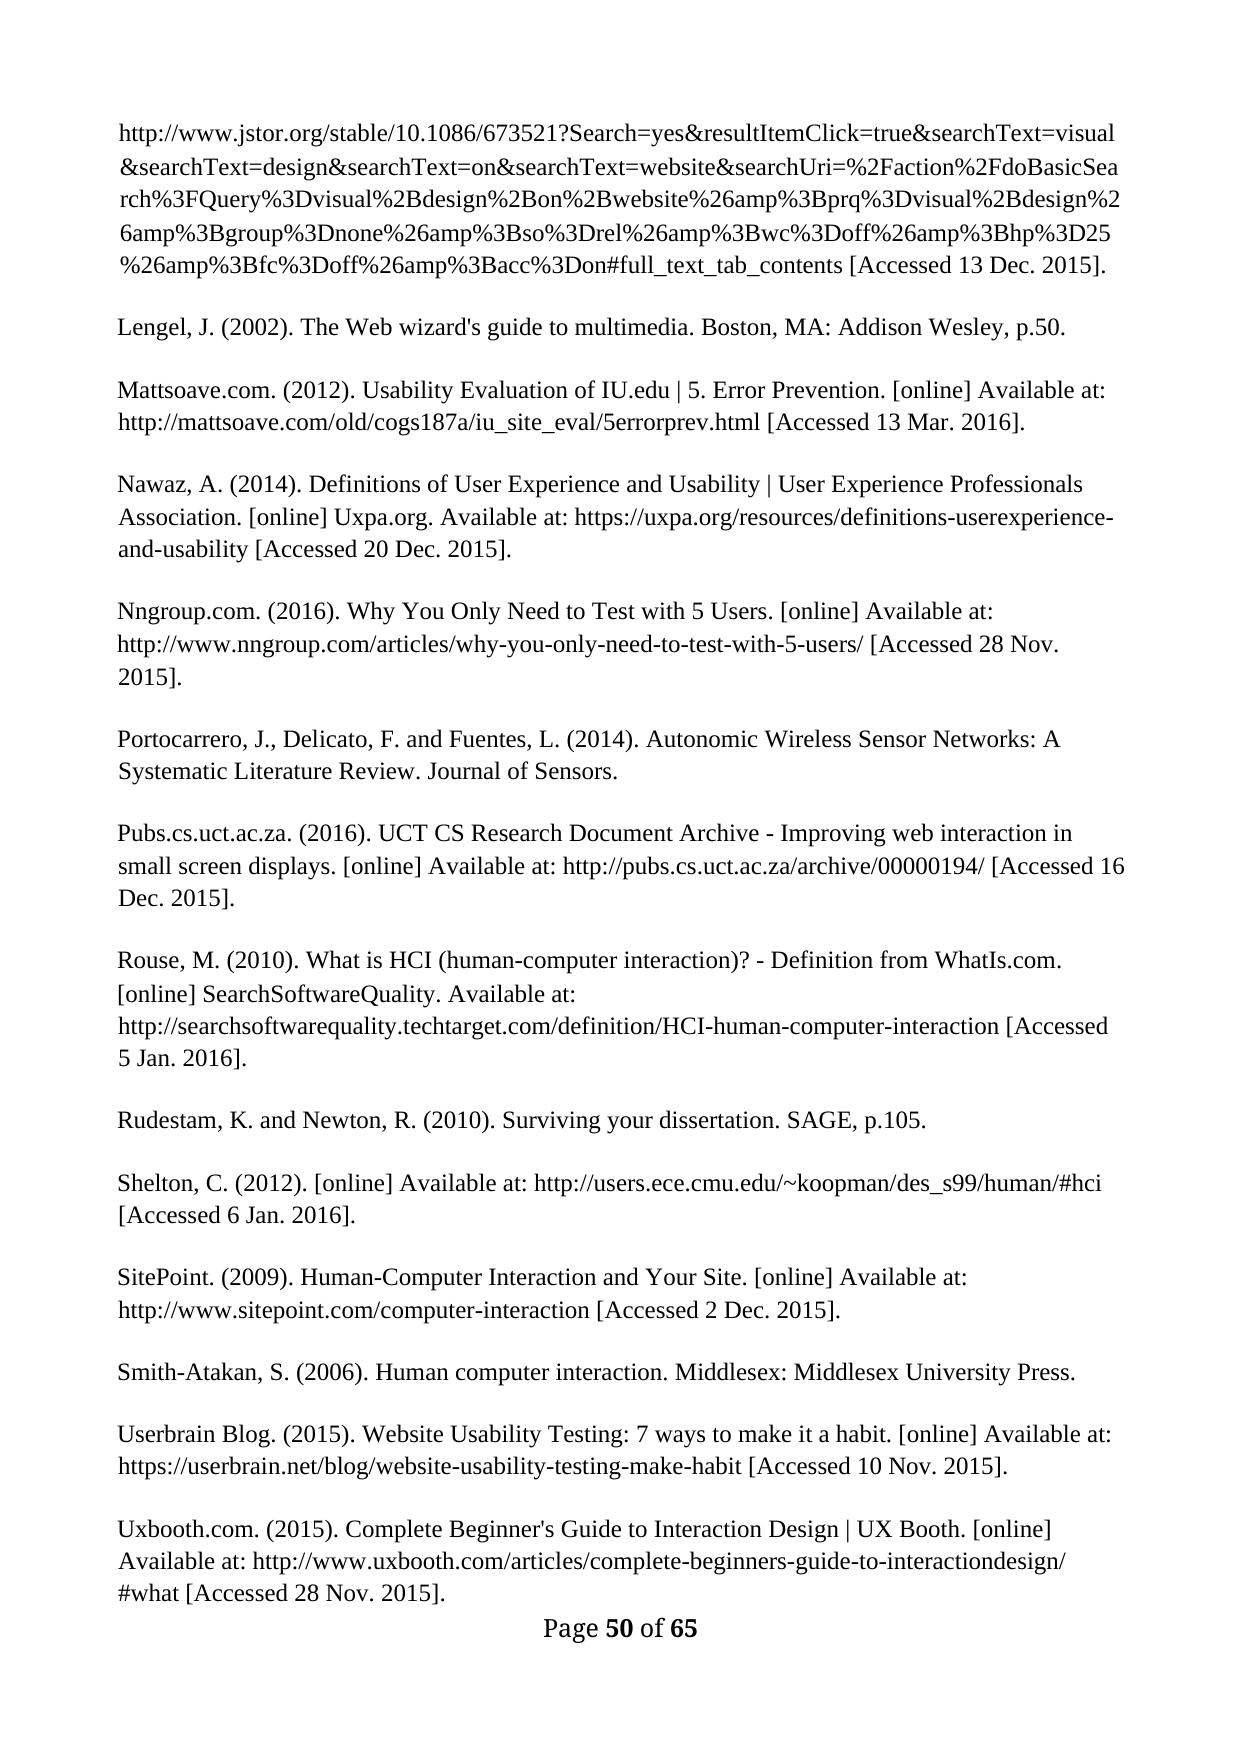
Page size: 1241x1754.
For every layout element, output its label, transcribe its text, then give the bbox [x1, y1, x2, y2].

text Nawaz, A. (2014). Definitions of User Experience and Usability | User Experience Professionals Association. [online] Uxpa.org. Available at: https://uxpa.org/resources/definitions-userexperience-and-usability [Accessed 20 Dec. 2015]. [117, 469, 1127, 563]
text Lengel, J. (2002). The Web wizard's guide to multimedia. Boston, MA: Addison Wesley, p.50. [117, 312, 1127, 341]
text Pubs.cs.uct.ac.za. (2016). UCT CS Research Document Archive - Improving web interaction in small screen displays. [online] Available at: http://pubs.cs.uct.ac.za/archive/00000194/ [Accessed 16 Dec. 2015]. [117, 818, 1127, 912]
text Uxbooth.com. (2015). Complete Beginner's Guide to Interaction Design | UX Booth. [online] Available at: http://www.uxbooth.com/articles/complete-beginners-guide-to-interactiondesign/#what [Accessed 28 Nov. 2015]. [117, 1514, 1127, 1607]
text Shelton, C. (2012). [online] Available at: http://users.ece.cmu.edu/~koopman/des_s99/human/#hci [Accessed 6 Jan. 2016]. [117, 1168, 1127, 1229]
text Portocarrero, J., Delicato, F. and Fuentes, L. (2014). Autonomic Wireless Sensor Networks: A Systematic Literature Review. Journal of Sensors. [117, 724, 1127, 785]
text SitePoint. (2009). Human-Computer Interaction and Your Site. [online] Available at: http://www.sitepoint.com/computer-interaction [Accessed 2 Dec. 2015]. [117, 1262, 1127, 1323]
text http://www.jstor.org/stable/10.1086/673521?Search=yes&resultItemClick=true&searchText=visual &searchText=design&searchText=on&searchText=website&searchUri=%2Faction%2FdoBasicSea rch%3FQuery%3Dvisual%2Bdesign%2Bon%2Bwebsite%26amp%3Bprq%3Dvisual%2Bdesign%2 6amp%3Bgroup%3Dnone%26amp%3Bso%3Drel%26amp%3Bwc%3Doff%26amp%3Bhp%3D25 %26amp%3Bfc%3Doff%26amp%3Bacc%3Don#full_text_tab_contents [Accessed 13 Dec. 2015]. [118, 118, 1122, 279]
text Smith-Atakan, S. (2006). Human computer interaction. Middlesex: Middlesex University Press. [117, 1357, 1127, 1385]
text Nngroup.com. (2016). Why You Only Need to Test with 5 Users. [online] Available at: [117, 596, 1127, 625]
text Mattsoave.com. (2012). Usability Evaluation of IU.edu | 5. Error Prevention. [online] Available at: http://mattsoave.com/old/cogs187a/iu_site_eval/5errorprev.html [Accessed 13 Mar. 2016]. [117, 375, 1127, 436]
text Rouse, M. (2010). What is HCI (human-computer interaction)? - Definition from WhatIs.com. [117, 946, 1127, 974]
text Userbrain Blog. (2015). Website Usability Testing: 7 ways to make it a habit. [online] Available at: https://userbrain.net/blog/website-usability-testing-make-habit [Accessed 10 Nov. 2015]. [117, 1419, 1127, 1480]
text http://www.nngroup.com/articles/why-you-only-need-to-test-with-5-users/ [Accessed 28 Nov. 2015]. [117, 629, 1127, 691]
text [online] SearchSoftwareQuality. Available at: http://searchsoftwarequality.techtarget.com/definition/HCI-human-computer-interaction [Accessed 5 Jan. 2016]. [117, 979, 1127, 1072]
text Rudestam, K. and Newton, R. (2010). Surviving your dissertation. SAGE, p.105. [117, 1105, 1127, 1134]
